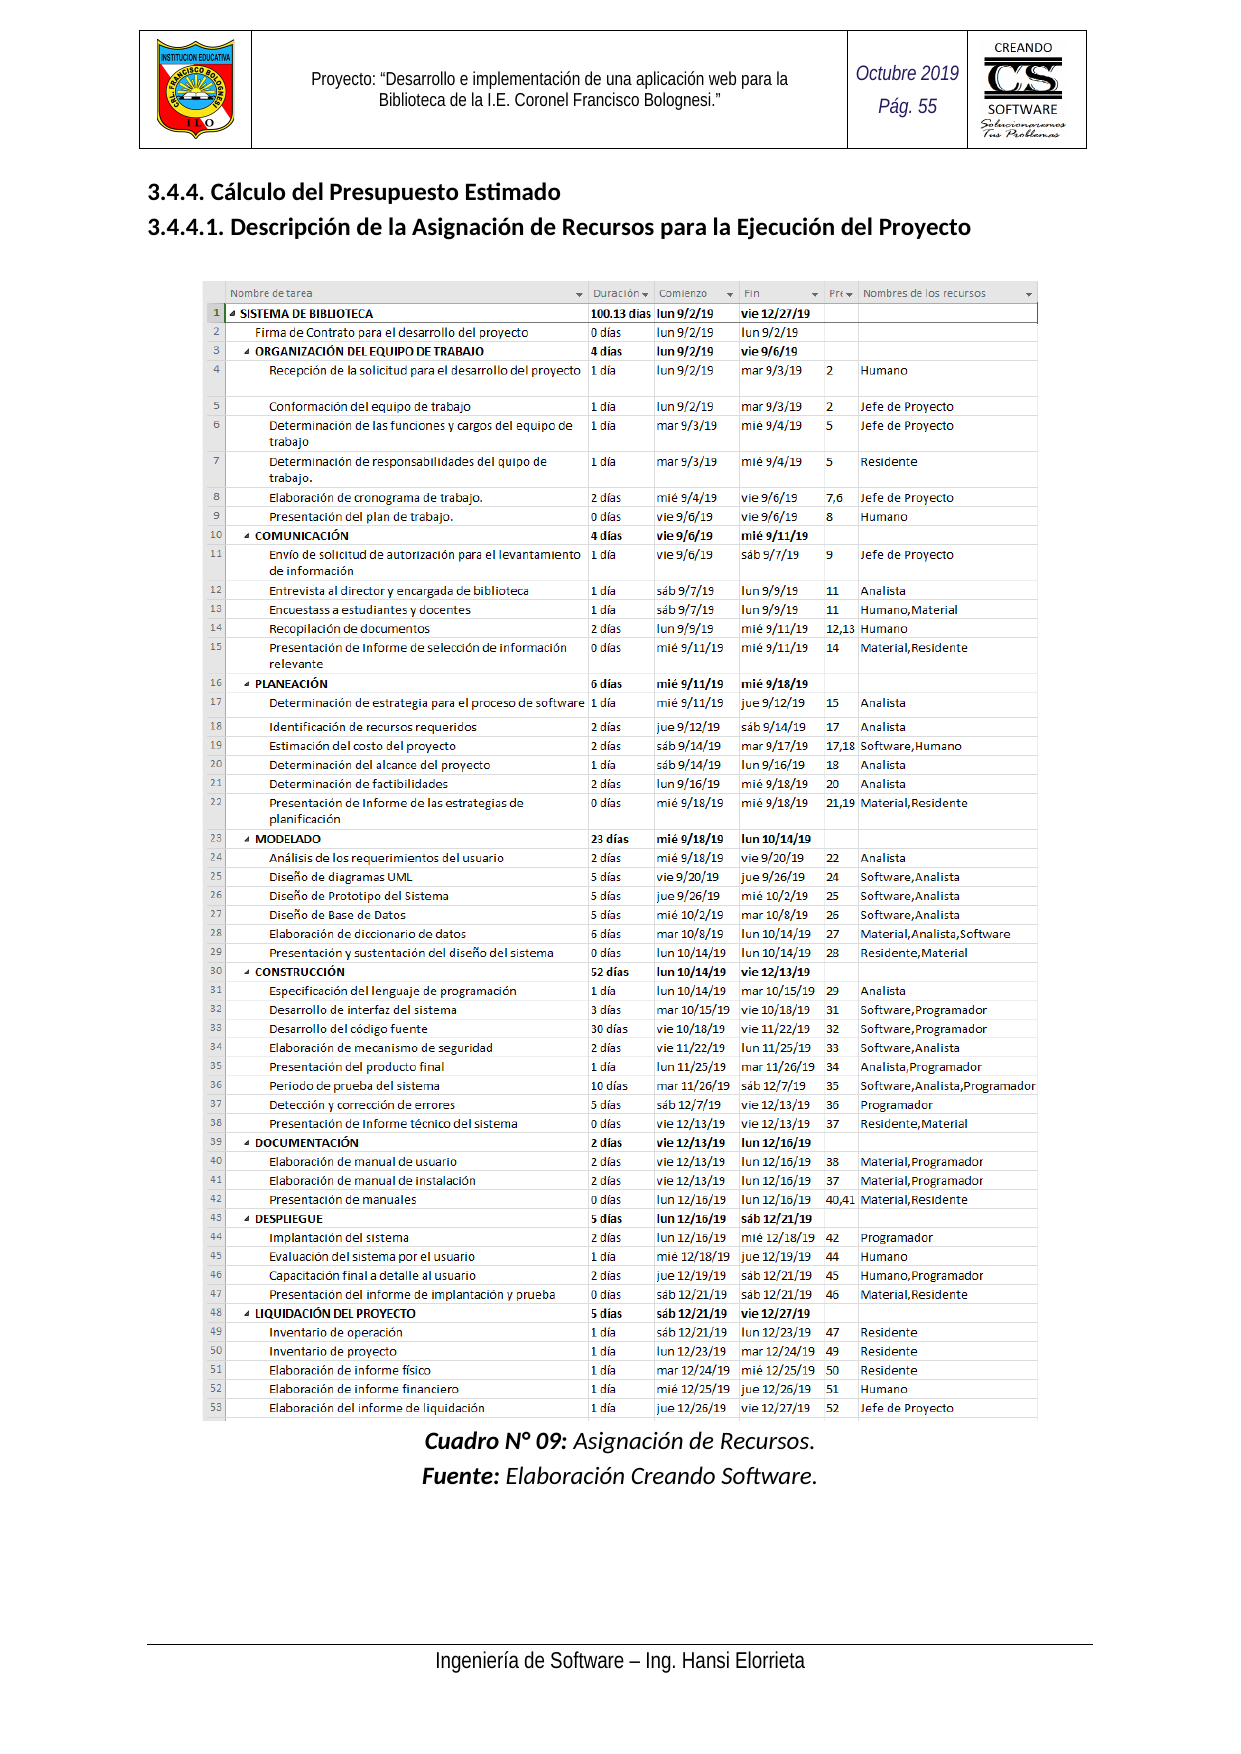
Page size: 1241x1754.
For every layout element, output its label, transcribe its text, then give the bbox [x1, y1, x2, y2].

text Fuente: Elaboración Creando Software. [147, 1460, 1093, 1491]
picture [157, 39, 235, 139]
subtitle 3.4.4.1. Descripción de la Asignación de Recursos para la Ejecución del Proyecto [147, 212, 1093, 242]
picture [978, 38, 1068, 141]
subtitle 3.4.4. Cálculo del Presupuesto Estimado [147, 177, 1093, 207]
picture [202, 281, 1038, 1421]
text Cuadro N° 09: Asignación de Recursos. [147, 1425, 1093, 1456]
